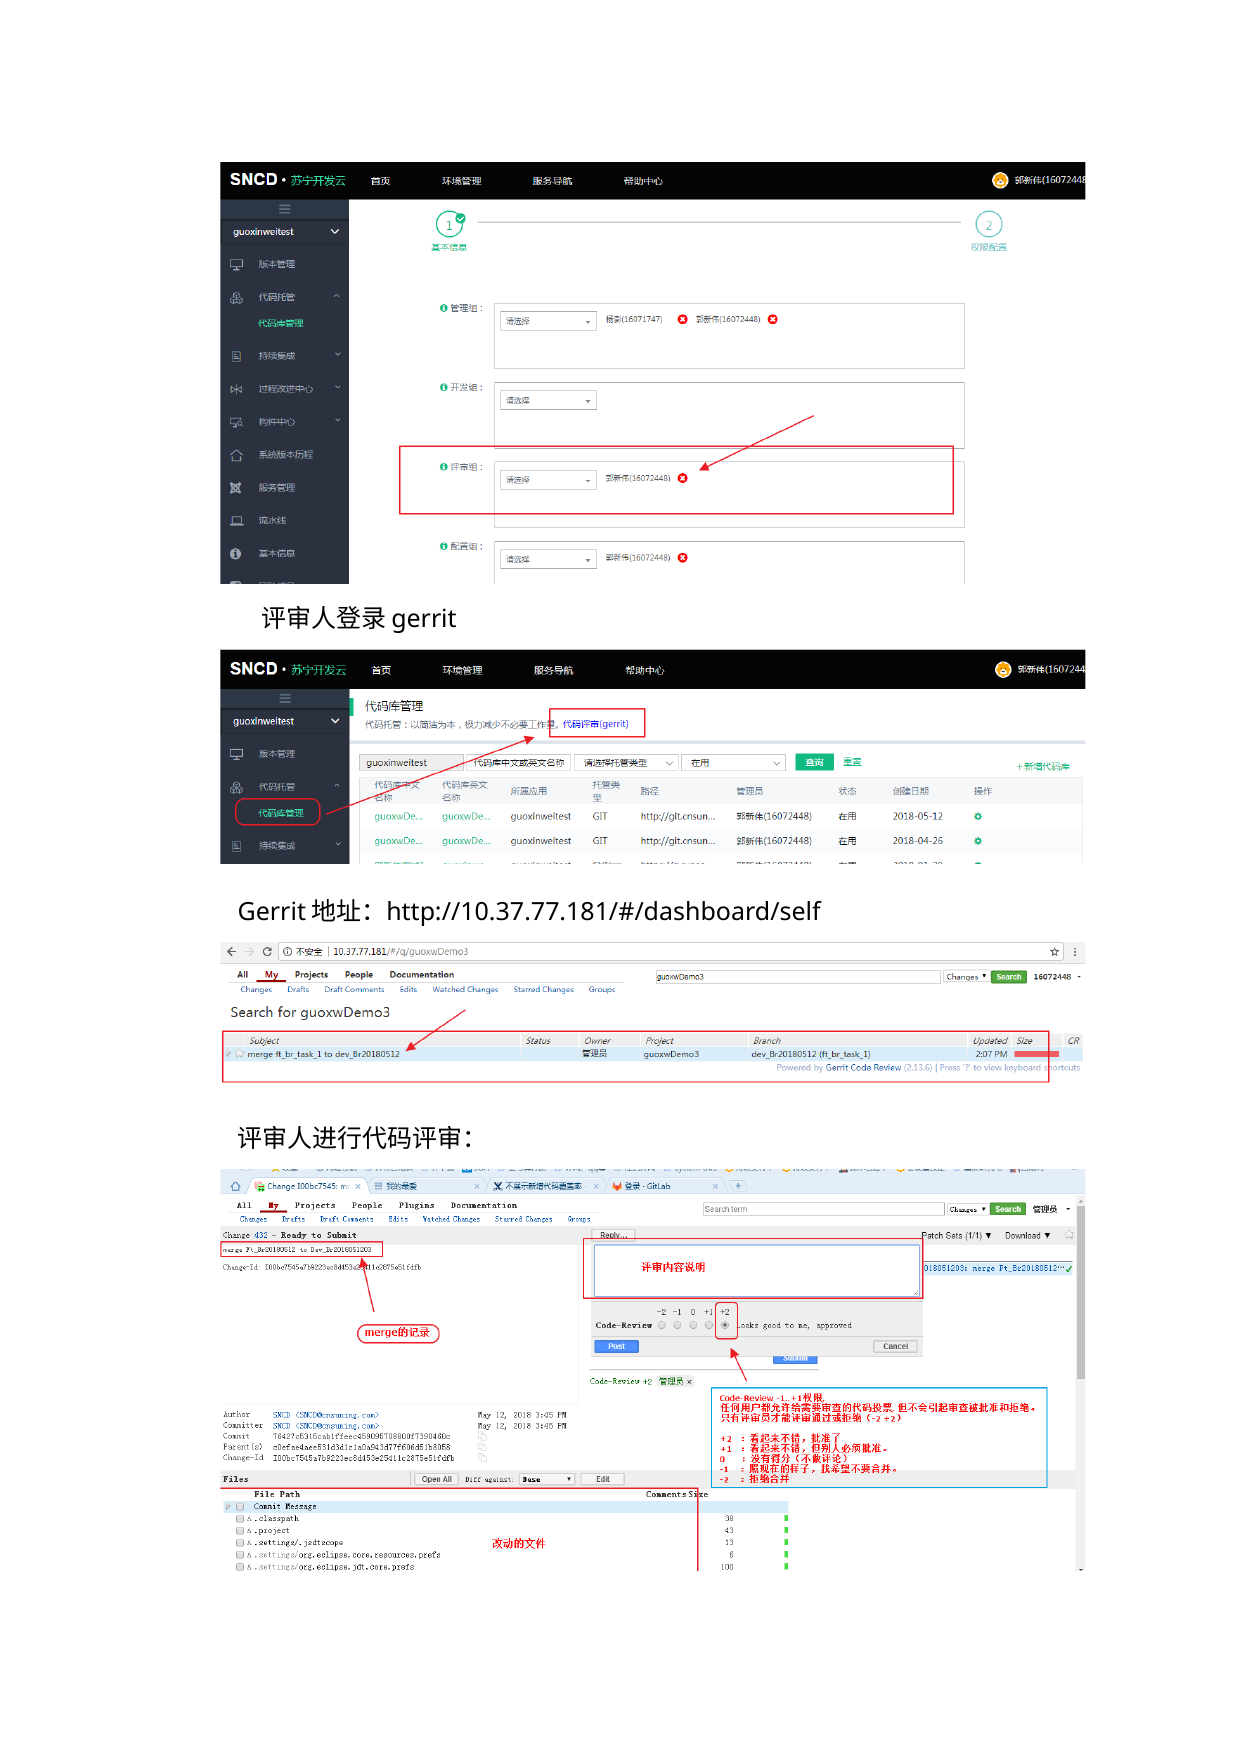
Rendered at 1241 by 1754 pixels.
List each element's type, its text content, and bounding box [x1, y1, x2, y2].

picture [220, 649, 1086, 864]
picture [220, 942, 1086, 1104]
text Gerrit地址：http://10.37.77.181/#/dashboard/self [187, 877, 1053, 942]
text 评审人进行代码评审： [187, 1104, 1053, 1169]
text 评审人登录gerrit [187, 584, 1053, 649]
picture [220, 1169, 1086, 1571]
picture [220, 162, 1086, 584]
